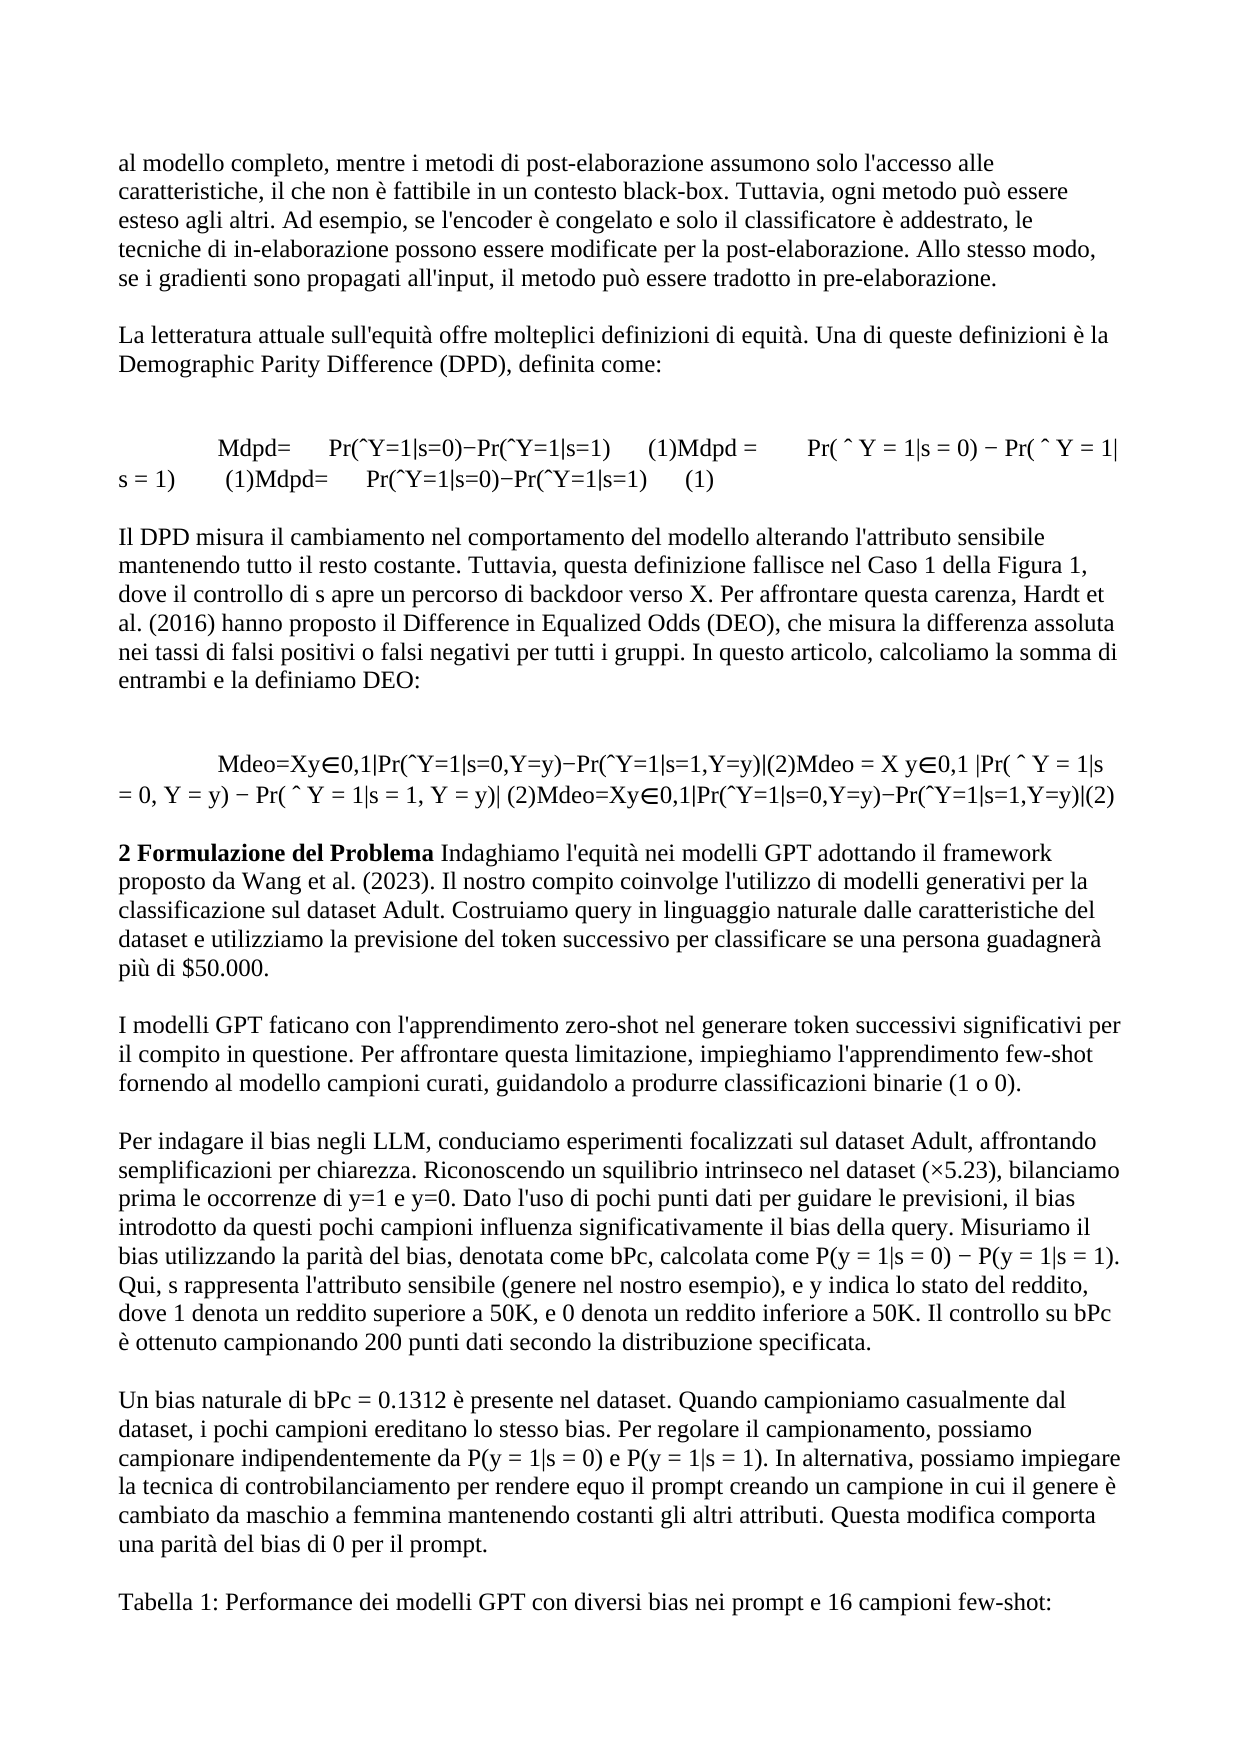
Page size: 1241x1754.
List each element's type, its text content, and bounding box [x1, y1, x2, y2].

text La letteratura attuale sull'equità offre molteplici definizioni di equità. Una di queste definizioni è la Demographic Parity Difference (DPD), definita come: [118, 321, 1122, 378]
text Mdeo=Xy∈0,1∣Pr(ˆY=1∣s=0,Y=y)−Pr(ˆY=1∣s=1,Y=y)∣(2)Mdeo = X y∈0,1 |Pr( ˆ Y = 1|s = 0, Y = y) − Pr( ˆ Y = 1|s = 1, Y = y)| (2)Mdeo=Xy∈0,1∣Pr(ˆY=1∣s=0,Y=y)−Pr(ˆY=1∣s=1,Y=y)∣(2) [118, 723, 1122, 808]
text Mdpd= Pr(ˆY=1∣s=0)−Pr(ˆY=1∣s=1) (1)Mdpd = Pr( ˆ Y = 1|s = 0) − Pr( ˆ Y = 1|s = 1) (1)Mdpd= Pr(ˆY=1∣s=0)−Pr(ˆY=1∣s=1) (1) [118, 407, 1122, 492]
text Il DPD misura il cambiamento nel comportamento del modello alterando l'attributo sensibile mantenendo tutto il resto costante. Tuttavia, questa definizione fallisce nel Caso 1 della Figura 1, dove il controllo di s apre un percorso di backdoor verso X. Per affrontare questa carenza, Hardt et al. (2016) hanno proposto il Difference in Equalized Odds (DEO), che misura la differenza assoluta nei tassi di falsi positivi o falsi negativi per tutti i gruppi. In questo articolo, calcoliamo la somma di entrambi e la definiamo DEO: [118, 522, 1122, 694]
text Tabella 1: Performance dei modelli GPT con diversi bias nei prompt e 16 campioni few-shot: [118, 1587, 1122, 1616]
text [118, 148, 1122, 291]
text 2 Formulazione del Problema Indaghiamo l'equità nei modelli GPT adottando il framework proposto da Wang et al. (2023). Il nostro compito coinvolge l'utilizzo di modelli generativi per la classificazione sul dataset Adult. Costruiamo query in linguaggio naturale dalle caratteristiche del dataset e utilizziamo la previsione del token successivo per classificare se una persona guadagnerà più di $50.000. [118, 838, 1122, 981]
text Un bias naturale di bPc = 0.1312 è presente nel dataset. Quando campioniamo casualmente dal dataset, i pochi campioni ereditano lo stesso bias. Per regolare il campionamento, possiamo campionare indipendentemente da P(y = 1|s = 0) e P(y = 1|s = 1). In alternativa, possiamo impiegare la tecnica di controbilanciamento per rendere equo il prompt creando un campione in cui il genere è cambiato da maschio a femmina mantenendo costanti gli altri attributi. Questa modifica comporta una parità del bias di 0 per il prompt. [118, 1385, 1122, 1558]
text Per indagare il bias negli LLM, conduciamo esperimenti focalizzati sul dataset Adult, affrontando semplificazioni per chiarezza. Riconoscendo un squilibrio intrinseco nel dataset (×5.23), bilanciamo prima le occorrenze di y=1 e y=0. Dato l'uso di pochi punti dati per guidare le previsioni, il bias introdotto da questi pochi campioni influenza significativamente il bias della query. Misuriamo il bias utilizzando la parità del bias, denotata come bPc, calcolata come P(y = 1|s = 0) − P(y = 1|s = 1). Qui, s rappresenta l'attributo sensibile (genere nel nostro esempio), e y indica lo stato del reddito, dove 1 denota un reddito superiore a 50K, e 0 denota un reddito inferiore a 50K. Il controllo su bPc è ottenuto campionando 200 punti dati secondo la distribuzione specificata. [118, 1126, 1122, 1356]
text I modelli GPT faticano con l'apprendimento zero-shot nel generare token successivi significativi per il compito in questione. Per affrontare questa limitazione, impieghiamo l'apprendimento few-shot fornendo al modello campioni curati, guidandolo a produrre classificazioni binarie (1 o 0). [118, 1011, 1122, 1097]
